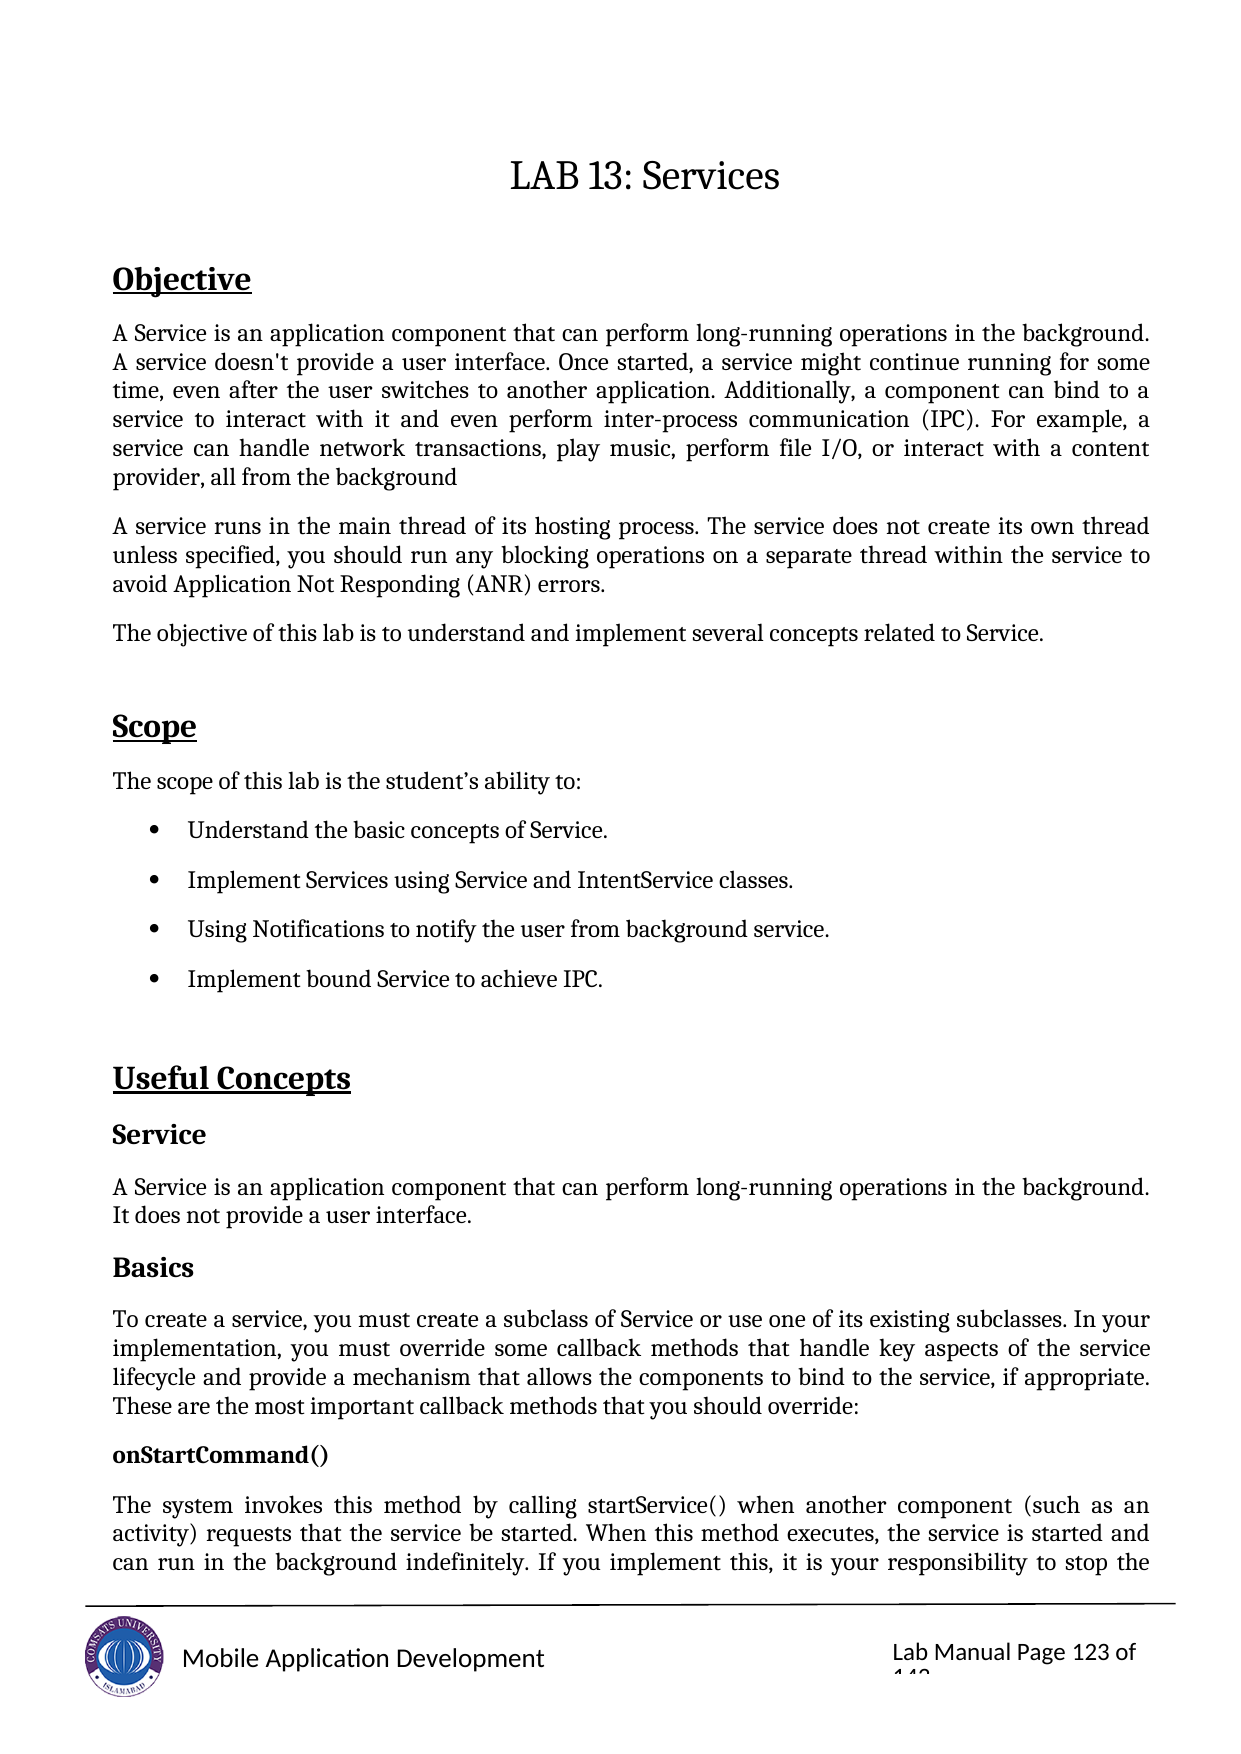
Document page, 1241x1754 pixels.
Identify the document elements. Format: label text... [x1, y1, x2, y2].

subtitle LAB 13: Services [49, 152, 1240, 200]
text The scope of this lab is the student’s ability to: [112, 767, 1152, 796]
list Understand the basic concepts of Service. [150, 816, 1152, 845]
list Implement bound Service to achieve IPC. [150, 965, 1152, 993]
list Using Notifications to notify the user from background service. [150, 915, 1152, 944]
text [112, 1491, 1152, 1577]
picture [85, 1616, 165, 1697]
subtitle Objective [112, 260, 1240, 298]
text A Service is an application component that can perform long-running operations in the background. A service doesn't provide a user interface. Once started, a service might continue running for some time, even after the user switches to another application. Additionally, a component can bind to a service to interact with it and even perform inter-process communication (IPC). For example, a service can handle network transactions, play music, perform file I/O, or interact with a content provider, all from the background [112, 319, 1152, 491]
subtitle Useful Concepts [112, 1059, 1240, 1097]
subtitle Basics [112, 1251, 1240, 1284]
text The objective of this lab is to understand and implement several concepts related to Service. [112, 619, 1152, 648]
subtitle Service [112, 1118, 1240, 1152]
text A Service is an application component that can perform long-running operations in the background. It does not provide a user interface. [112, 1173, 1152, 1230]
text A service runs in the main thread of its hosting process. The service does not create its own thread unless specified, you should run any blocking operations on a separate thread within the service to avoid Application Not Responding (ANR) errors. [112, 512, 1152, 598]
subtitle onStartCommand() [112, 1441, 1240, 1470]
subtitle Scope [112, 708, 1240, 746]
text To create a service, you must create a subclass of Service or use one of its existing subclasses. In your implementation, you must override some callback methods that handle key aspects of the service lifecycle and provide a mechanism that allows the components to bind to the service, if appropriate. These are the most important callback methods that you should override: [112, 1305, 1152, 1420]
list Implement Services using Service and IntentService classes. [150, 866, 1152, 894]
